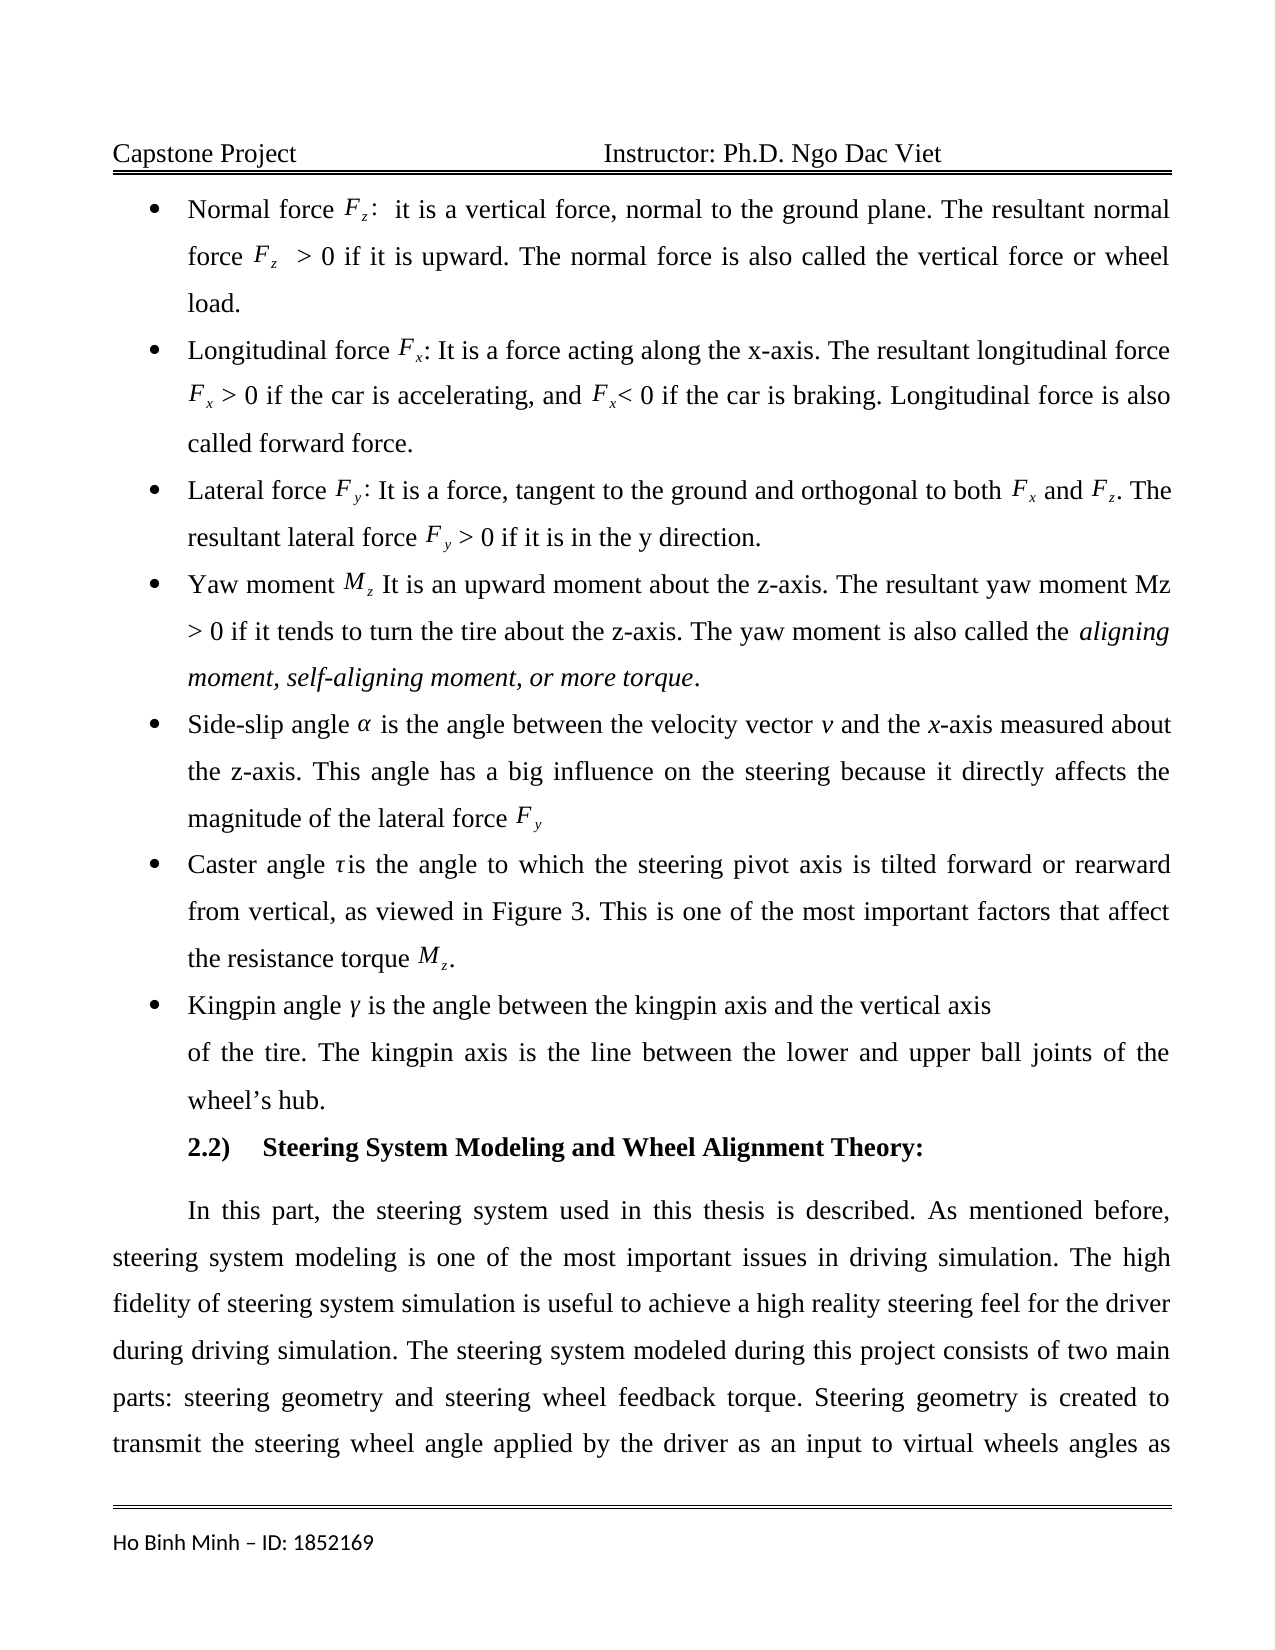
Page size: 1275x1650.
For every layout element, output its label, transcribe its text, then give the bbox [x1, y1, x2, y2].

list Yaw moment It is an upward moment about the z-axis. The resultant yaw moment Mz > 0 if it tends to turn the tire about the z-axis. The yaw moment is also called the aligning moment, self-aligning moment, or more torque. [150, 568, 1172, 693]
list Normal force it is a vertical force, normal to the ground plane. The resultant normal force > 0 if it is upward. The normal force is also called the vertical force or wheel load. [150, 193, 1172, 318]
list Side-slip angle is the angle between the velocity vector v and the x-axis measured about the z-axis. This angle has a big influence on the steering because it directly affects the magnitude of the lateral force [150, 708, 1172, 833]
list Longitudinal force : It is a force acting along the x-axis. The resultant longitudinal force > 0 if the car is accelerating, and < 0 if the car is braking. Longitudinal force is also called forward force. [150, 334, 1172, 459]
list Lateral force It is a force, tangent to the ground and orthogonal to both and . The resultant lateral force > 0 if it is in the y direction. [150, 474, 1172, 552]
list Kingpin angle is the angle between the kingpin axis and the vertical axis of the tire. The kingpin axis is the line between the lower and upper ball joints of the wheel’s hub. [150, 989, 1172, 1115]
list Steering System Modeling and Wheel Alignment Theory: [187, 1131, 1172, 1162]
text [112, 1194, 1172, 1459]
list Caster angle is the angle to which the steering pivot axis is tilted forward or rearward from vertical, as viewed in Figure 3. This is one of the most important factors that affect the resistance torque . [150, 848, 1172, 973]
